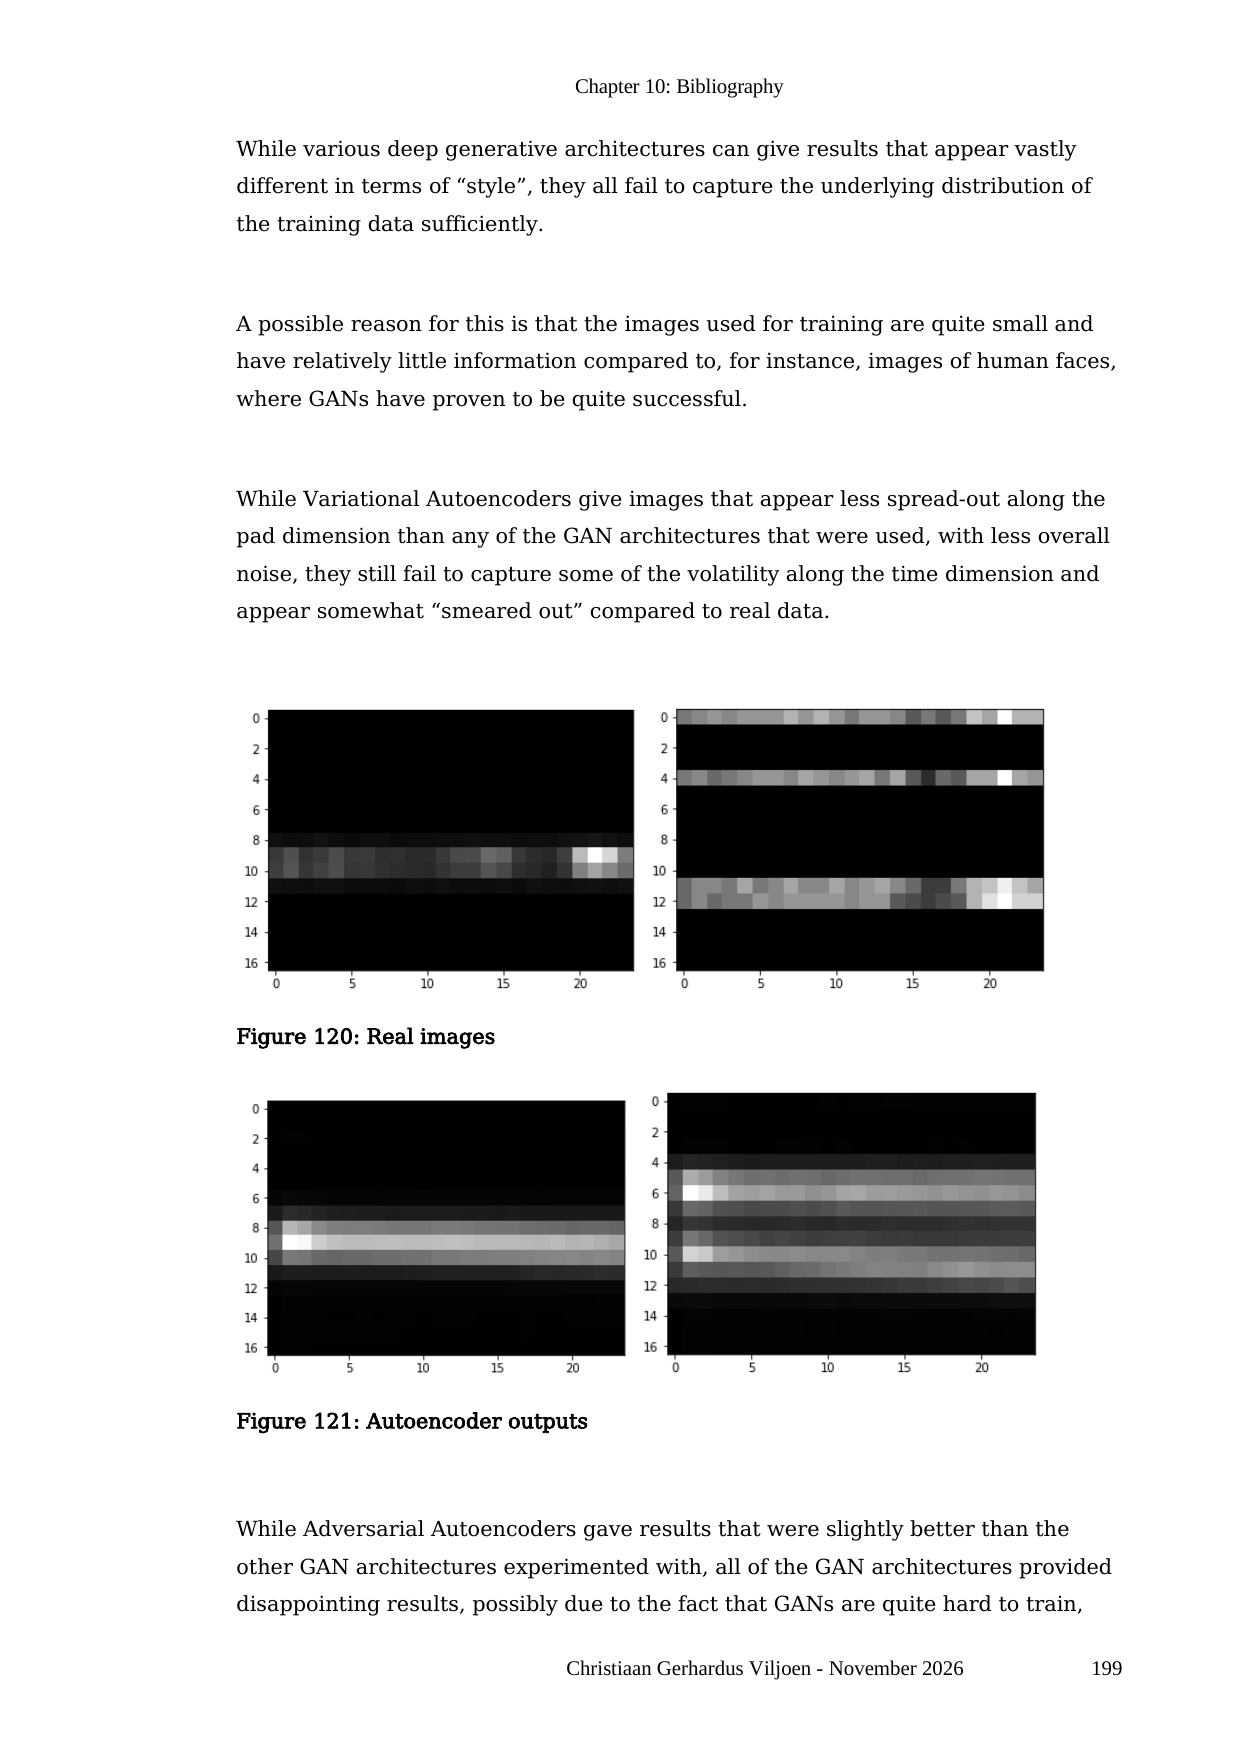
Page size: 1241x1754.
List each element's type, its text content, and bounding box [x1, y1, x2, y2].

picture [236, 697, 1055, 999]
text A possible reason for this is that the images used for training are quite small and have relatively little information compared to, for instance, images of human faces, where GANs have proven to be quite successful. [236, 310, 1122, 410]
picture [236, 1081, 1047, 1383]
text While Variational Autoencoders give images that appear less spread-out along the pad dimension than any of the GAN architectures that were used, with less overall noise, they still fail to capture some of the volatility along the time dimension and appear somewhat “smeared out” compared to real data. [236, 485, 1122, 623]
text Figure 120: Real images [236, 1023, 1122, 1048]
text While various deep generative architectures can give results that appear vastly different in terms of “style”, they all fail to capture the underlying distribution of the training data sufficiently. [236, 135, 1122, 235]
text Figure 121: Autoencoder outputs [236, 1408, 1122, 1433]
